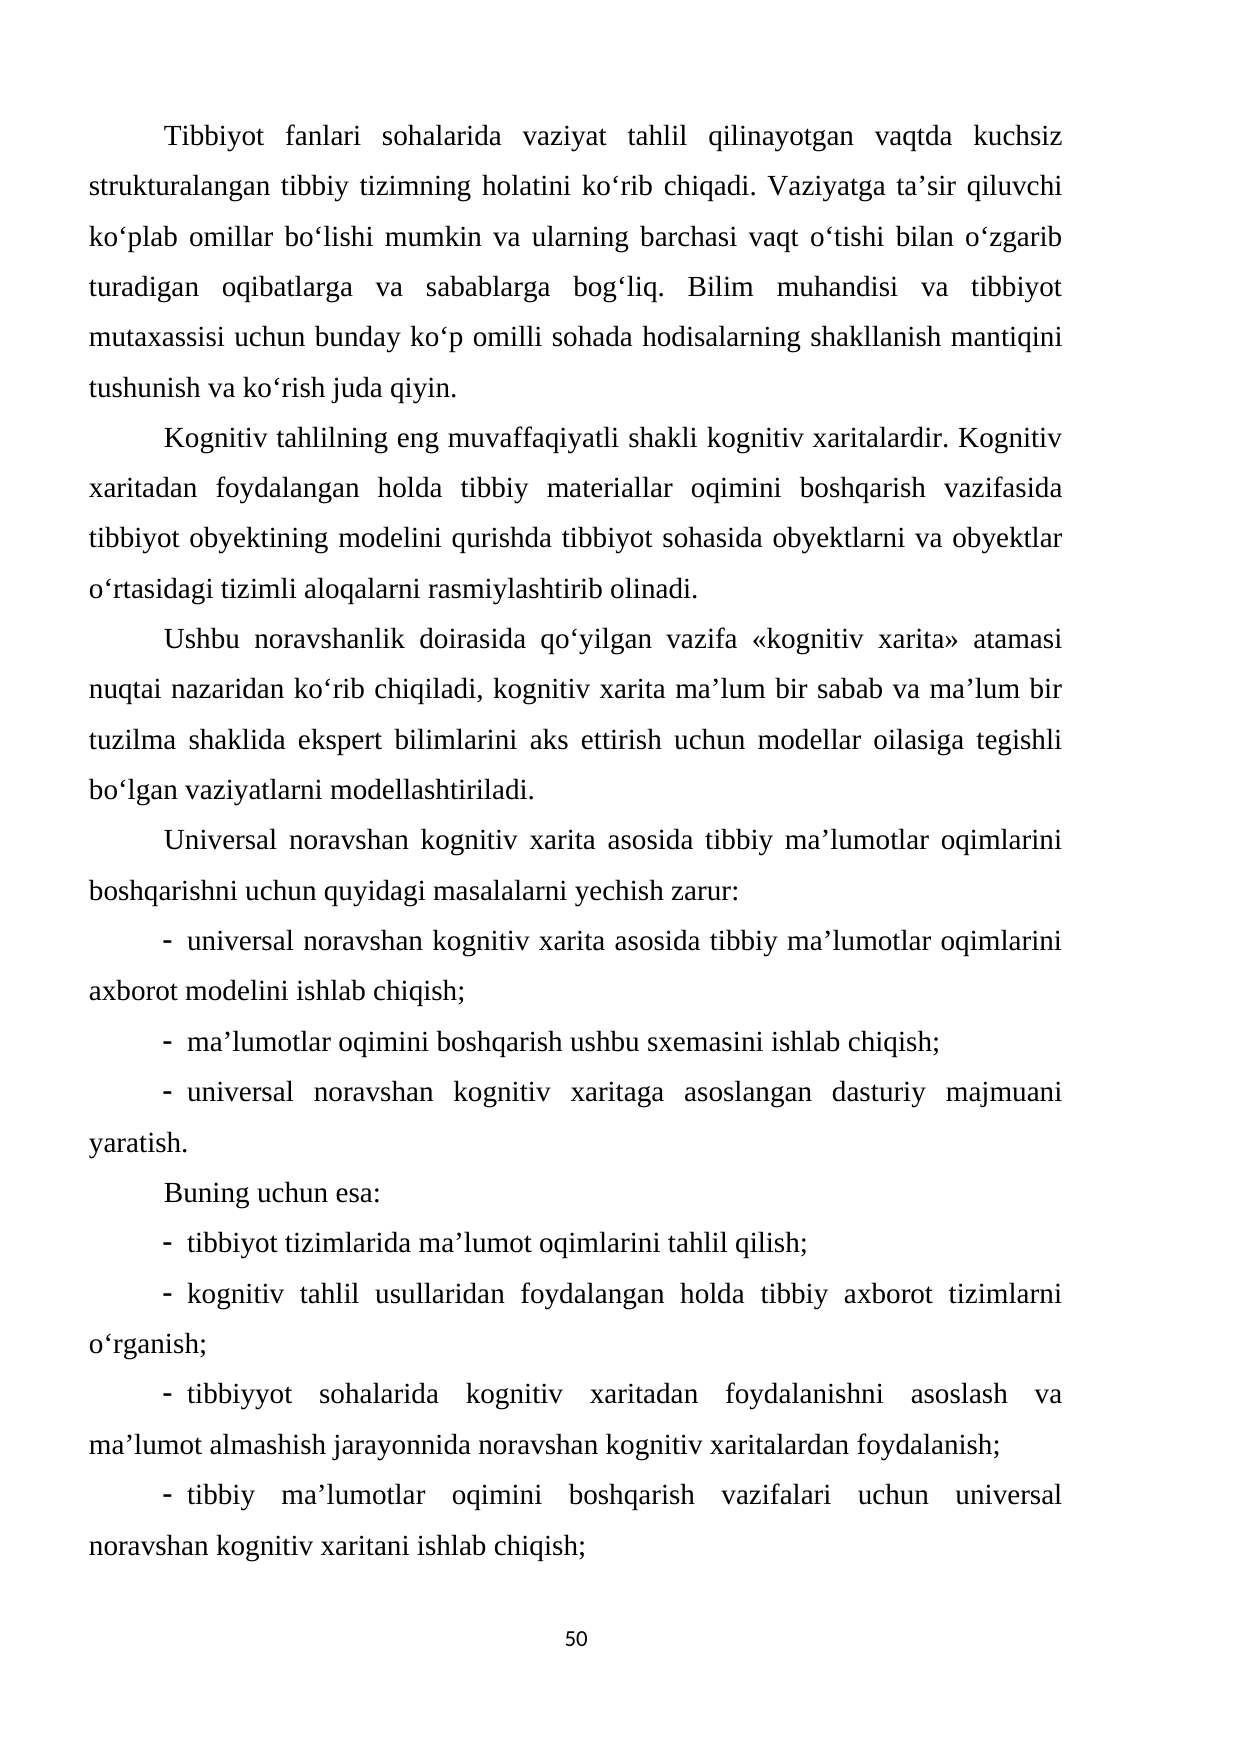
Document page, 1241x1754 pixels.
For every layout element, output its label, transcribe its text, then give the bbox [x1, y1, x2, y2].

list ma’lumotlar oqimini boshqarish ushbu sxemasini ishlab chiqish; [89, 1024, 1063, 1057]
text Ushbu noravshanlik doirasida qo‘yilgan vazifa «kognitiv xarita» atamasi nuqtai nazaridan ko‘rib chiqiladi, kognitiv xarita maʼlum bir sabab va maʼlum bir tuzilma shaklida ekspert bilimlarini aks ettirish uchun modellar oilasiga tegishli bo‘lgan vaziyatlarni modellashtiriladi. [89, 621, 1063, 806]
text Buning uchun esa: [89, 1175, 1063, 1208]
text Kognitiv tahlilning eng muvaffaqiyatli shakli kognitiv xaritalardir. Kognitiv xaritadan foydalangan holda tibbiy materiallar oqimini boshqarish vazifasida tibbiyot obyektining modelini qurishda tibbiyot sohasida obyektlarni va obyektlar o‘rtasidagi tizimli aloqalarni rasmiylashtirib olinadi. [89, 420, 1063, 604]
list tibbiy maʼlumotlar oqimini boshqarish vazifalari uchun universal noravshan kognitiv xaritani ishlab chiqish; [89, 1477, 1063, 1561]
list tibbiyyot sohalarida kognitiv xaritadan foydalanishni asoslash va ma’lumot almashish jarayonnida noravshan kognitiv xaritalardan foydalanish; [89, 1376, 1063, 1460]
list kognitiv tahlil usullaridan foydalangan holda tibbiy axborot tizimlarni o‘rganish; [89, 1276, 1063, 1360]
list tibbiyot tizimlarida ma’lumot oqimlarini tahlil qilish; [89, 1225, 1063, 1259]
text Tibbiyot fanlari sohalarida vaziyat tahlil qilinayotgan vaqtda kuchsiz strukturalangan tibbiy tizimning holatini ko‘rib chiqadi. Vaziyatga taʼsir qiluvchi ko‘plab omillar bo‘lishi mumkin va ularning barchasi vaqt o‘tishi bilan o‘zgarib turadigan oqibatlarga va sabablarga bog‘liq. Bilim muhandisi va tibbiyot mutaxassisi uchun bunday ko‘p omilli sohada hodisalarning shakllanish mantiqini tushunish va ko‘rish juda qiyin. [89, 118, 1063, 403]
list universal noravshan kognitiv xarita asosida tibbiy ma’lumotlar oqimlarini axborot modelini ishlab chiqish; [89, 923, 1063, 1007]
text Universal noravshan kognitiv xarita asosida tibbiy ma’lumotlar oqimlarini boshqarishni uchun quyidagi masalalarni yechish zarur: [89, 822, 1063, 906]
list universal noravshan kognitiv xaritaga asoslangan dasturiy majmuani yaratish. [89, 1074, 1063, 1158]
